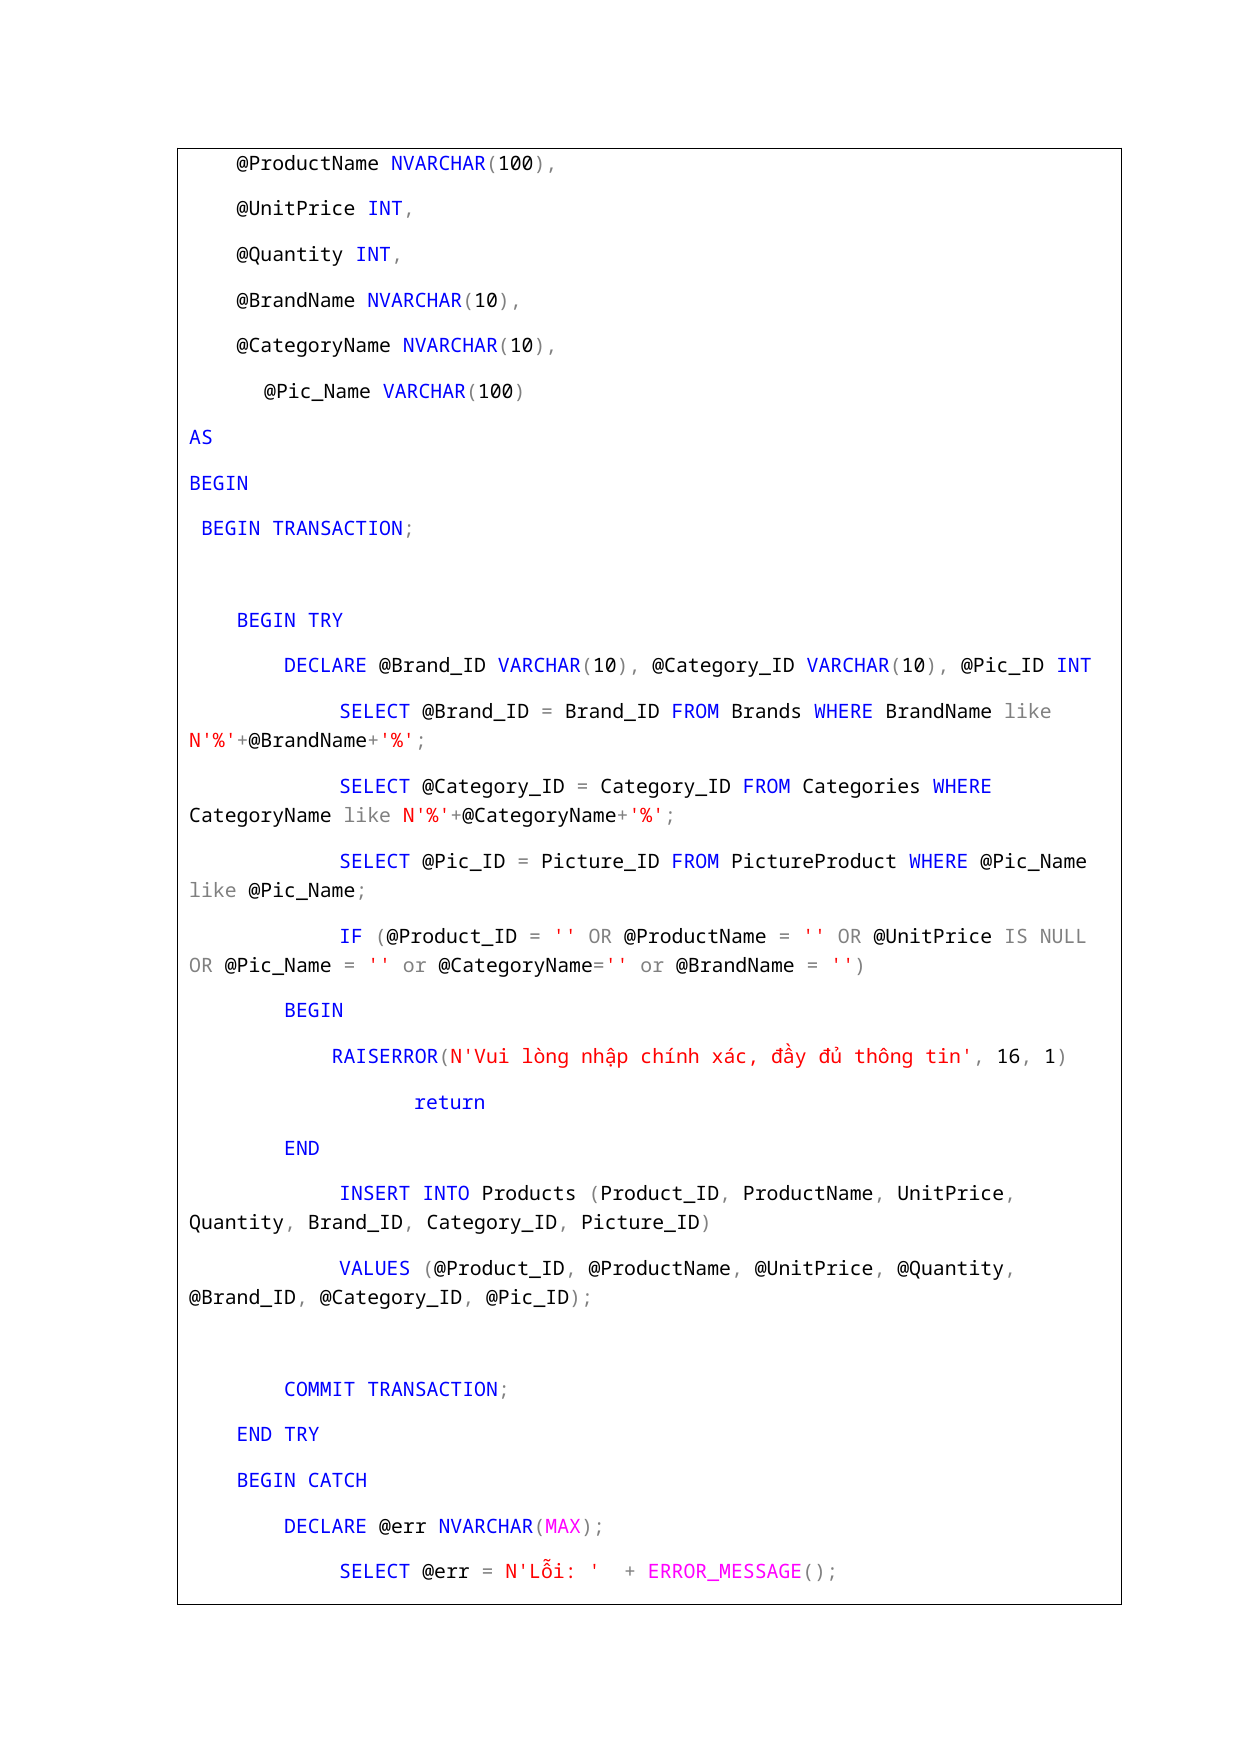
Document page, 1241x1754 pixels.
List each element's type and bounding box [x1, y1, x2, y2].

table_header [178, 149, 1121, 1603]
